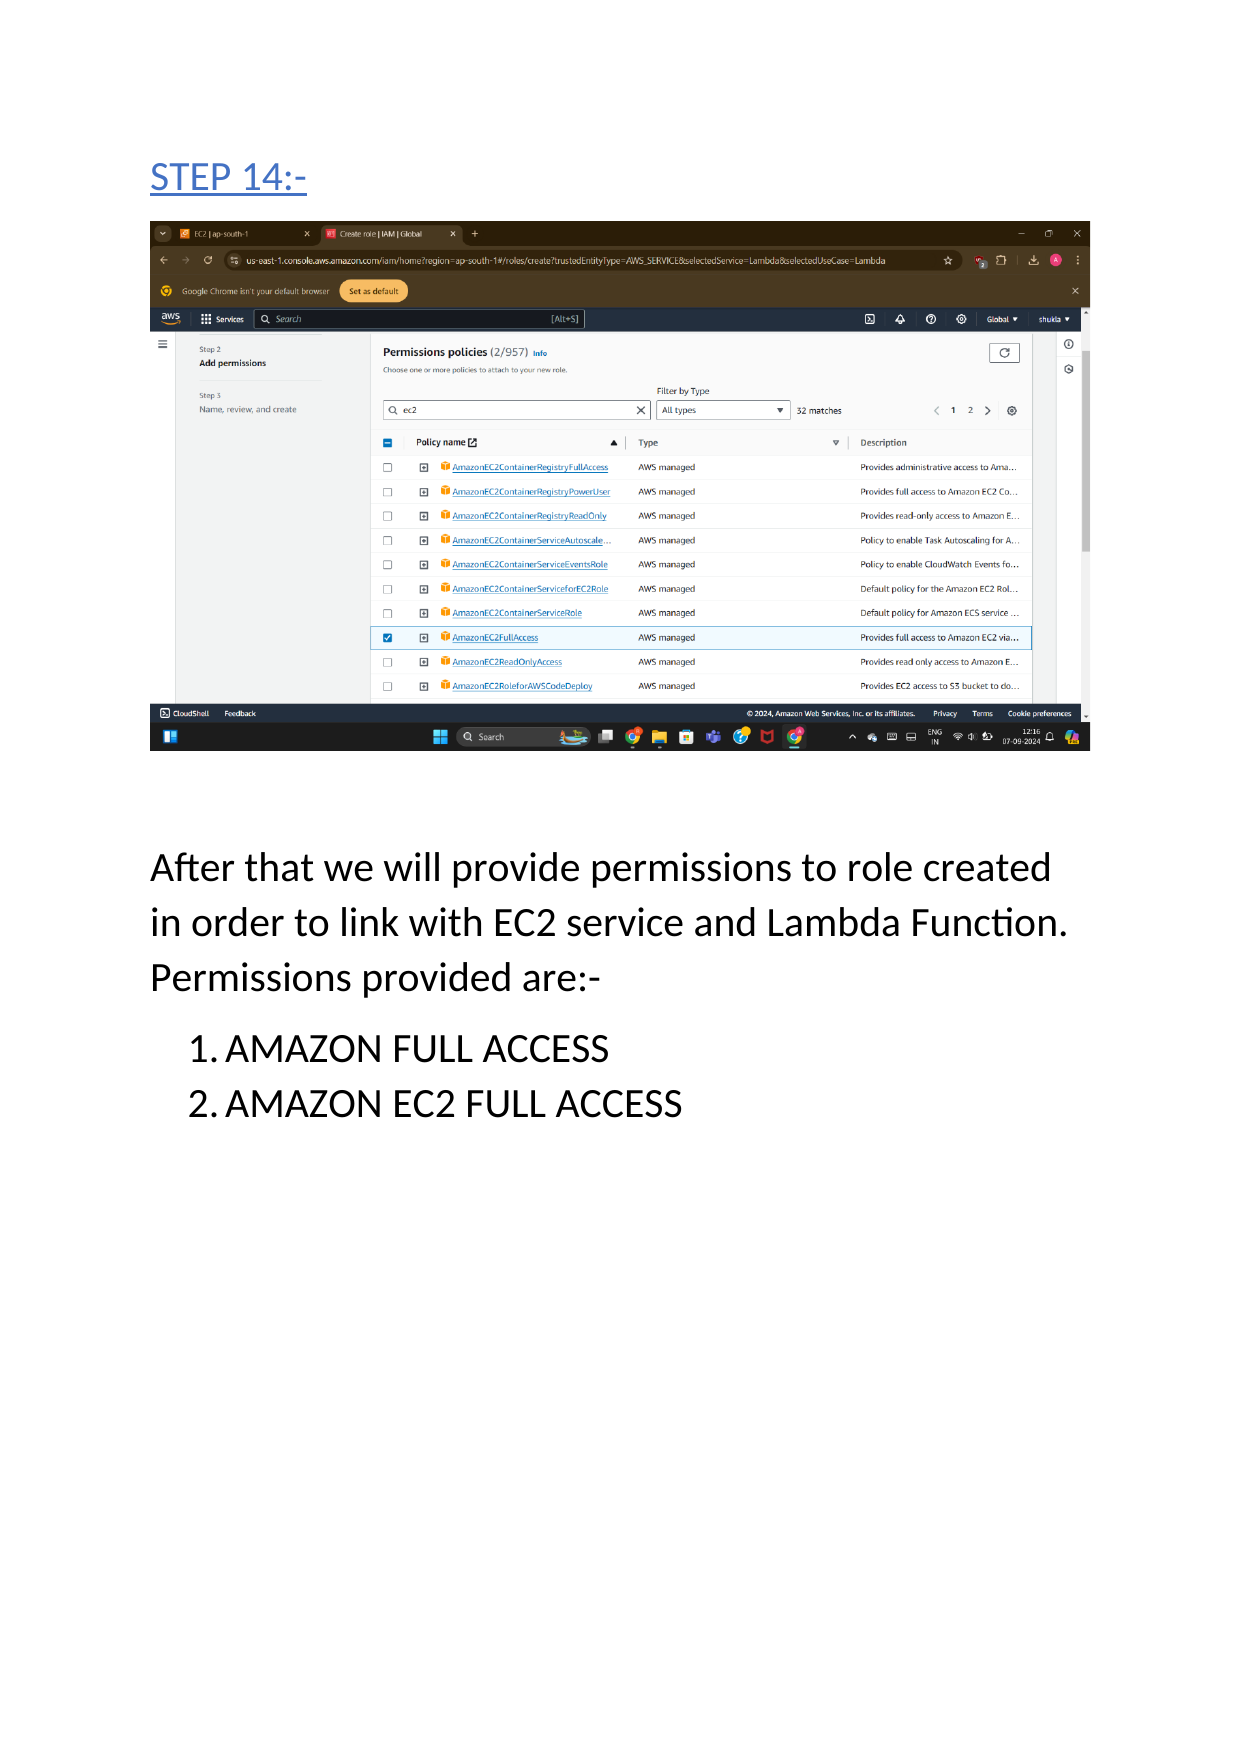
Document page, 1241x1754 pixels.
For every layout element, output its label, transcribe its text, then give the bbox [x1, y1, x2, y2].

text After that we will provide permissions to role created in order to link with EC2 service and Lambda Function. Permissions provided are:- [150, 841, 1090, 1001]
picture [150, 221, 1091, 751]
text STEP 14:- [150, 150, 1090, 201]
list AMAZON EC2 FULL ACCESS [187, 1077, 1090, 1128]
list AMAZON FULL ACCESS [187, 1022, 1090, 1073]
